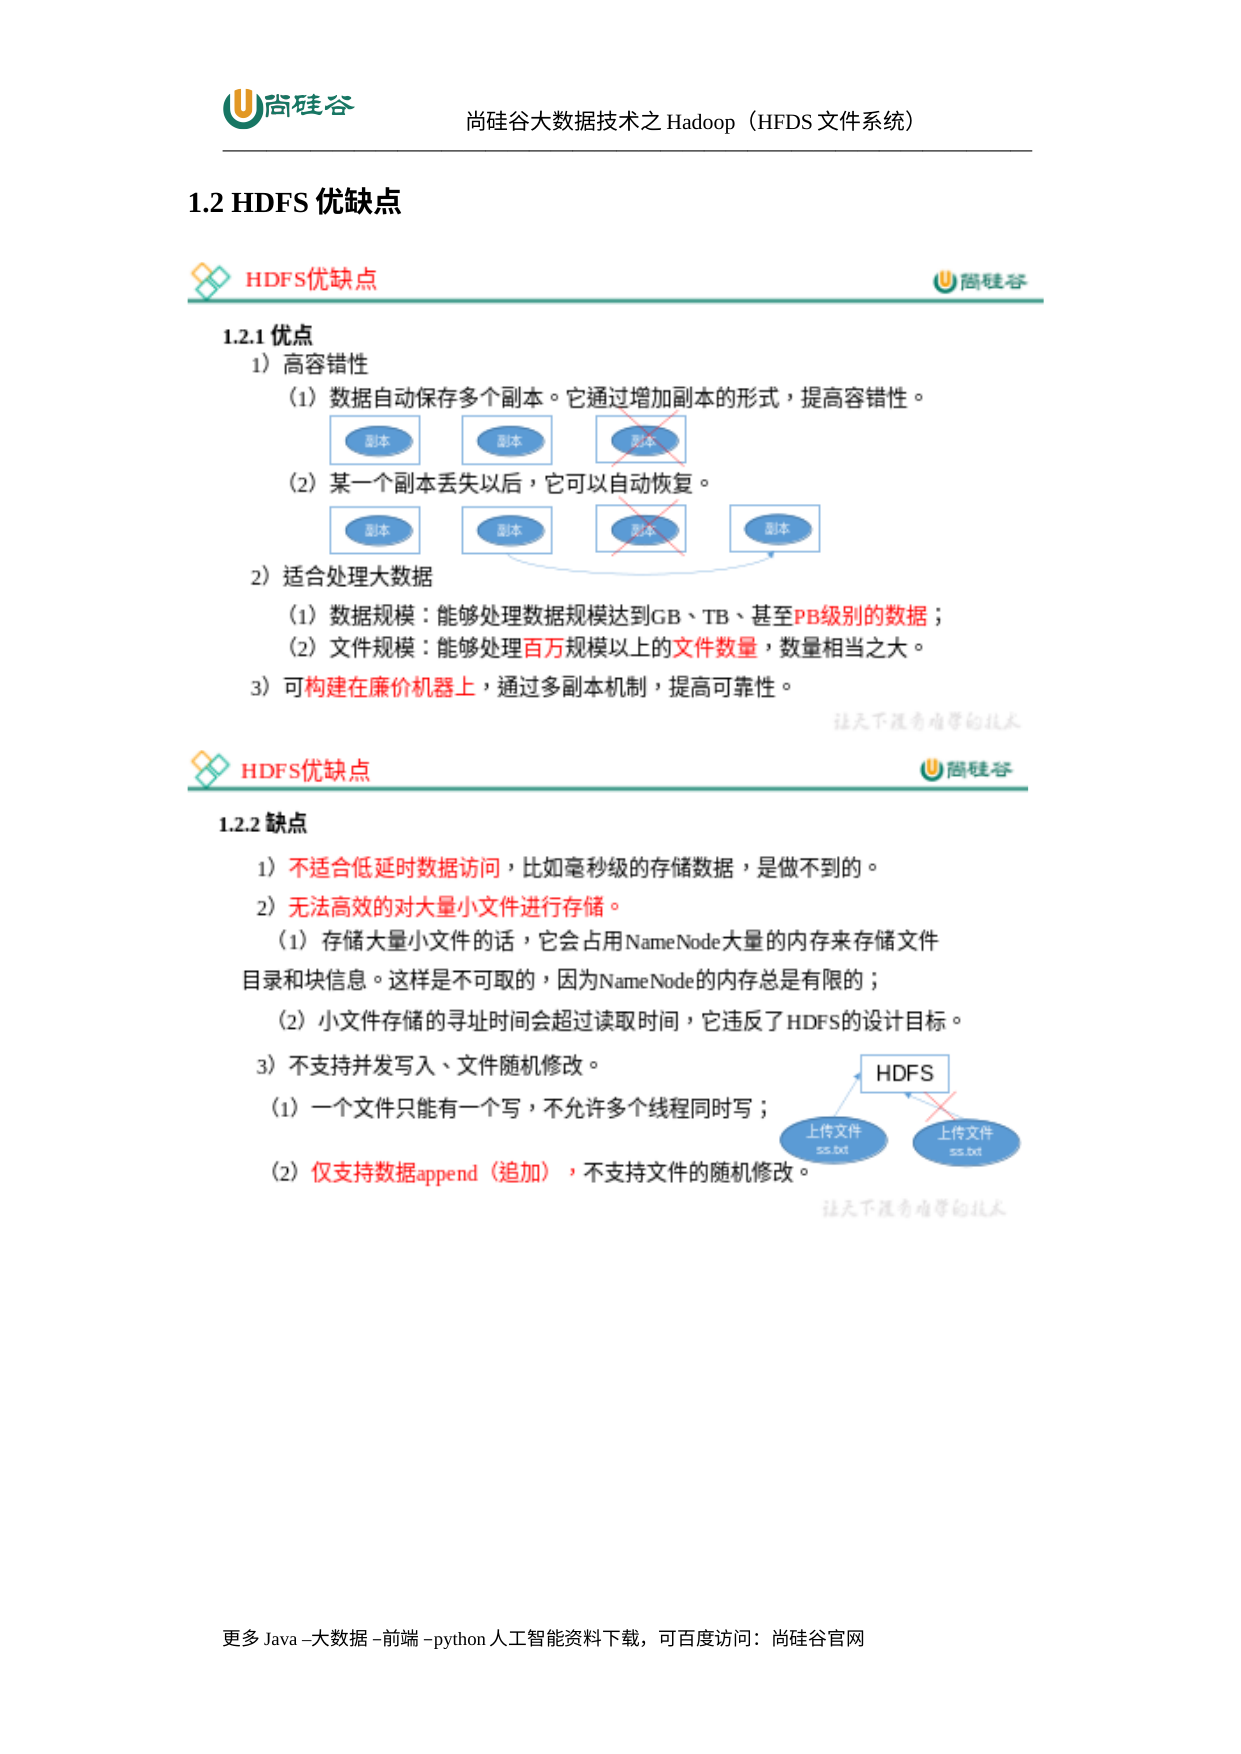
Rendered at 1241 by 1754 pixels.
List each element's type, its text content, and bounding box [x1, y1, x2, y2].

picture [222, 88, 356, 130]
subtitle 1.2 HDFS优缺点 [187, 167, 1053, 232]
